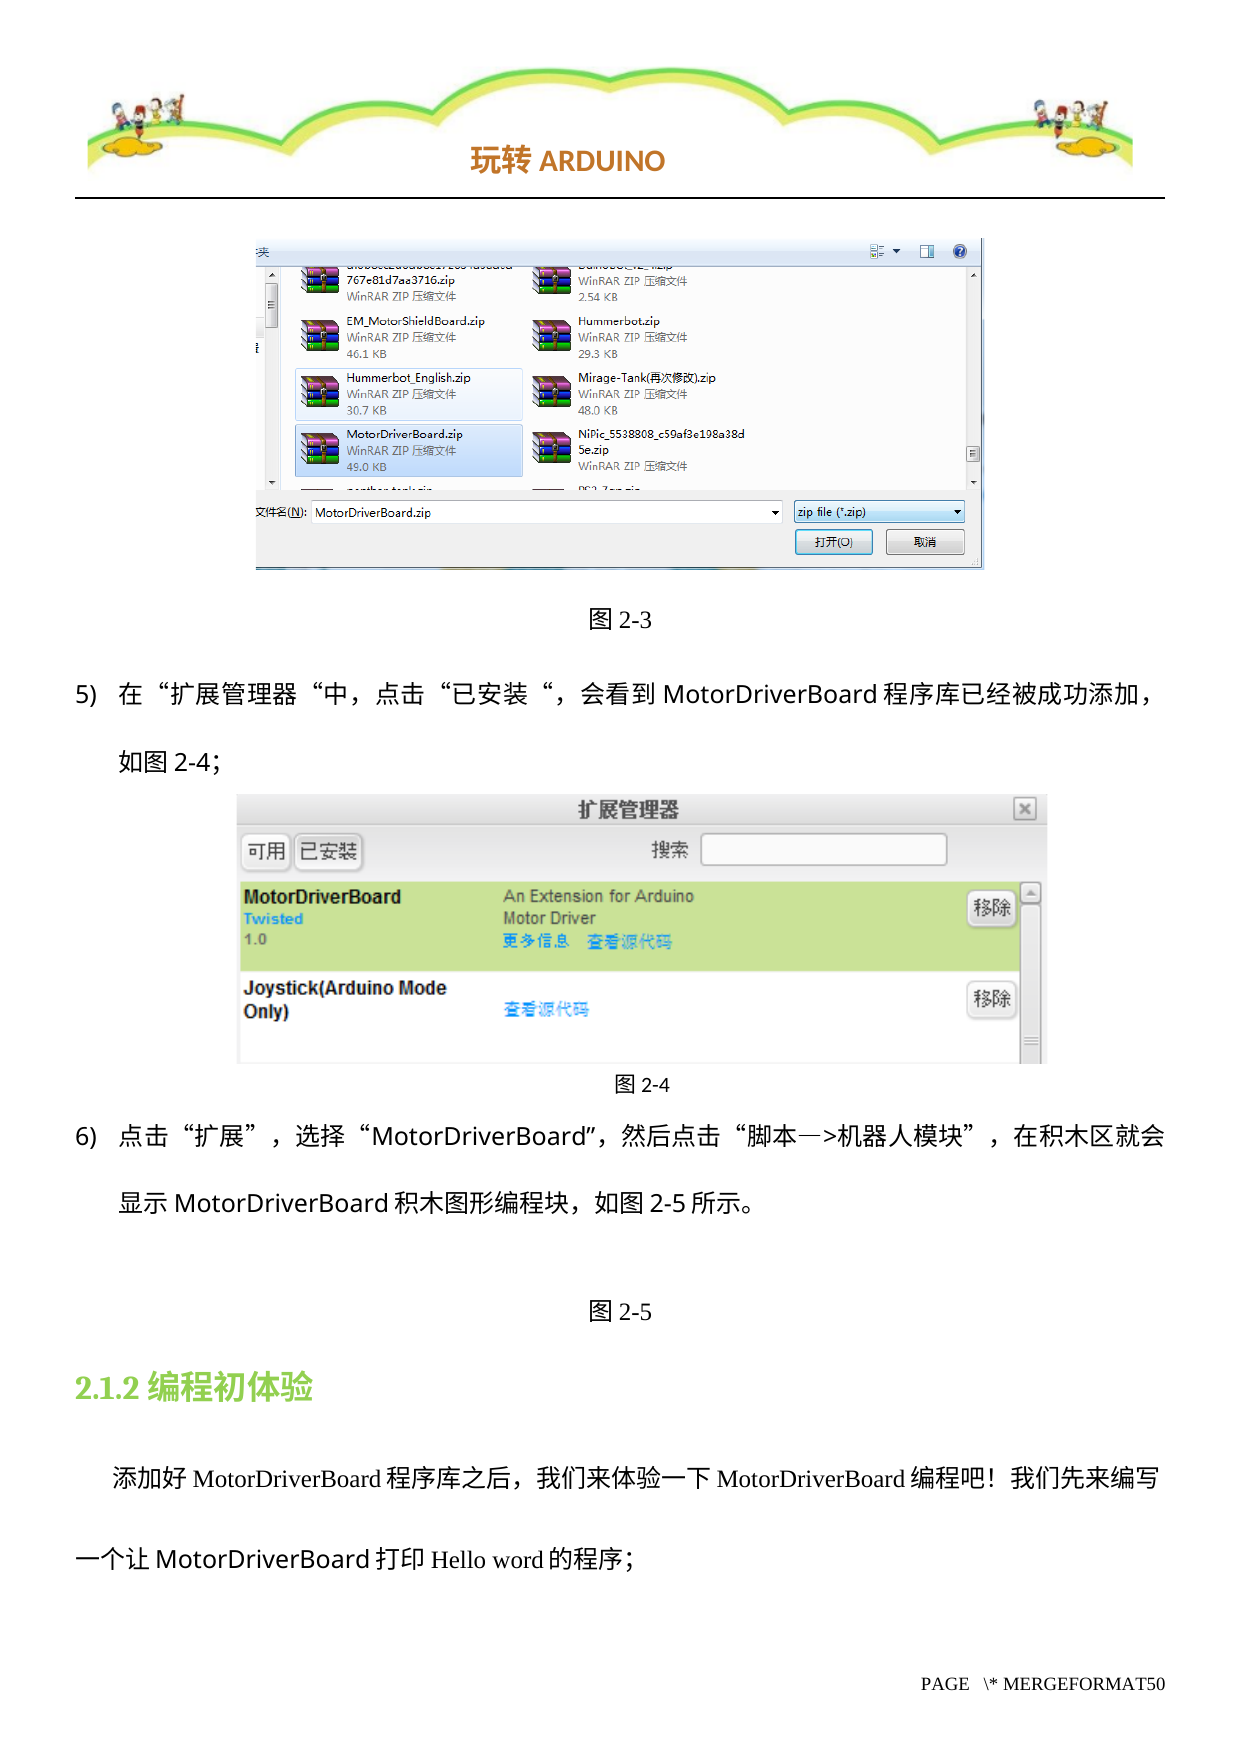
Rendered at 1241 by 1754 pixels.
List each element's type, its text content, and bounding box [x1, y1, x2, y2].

picture [255, 238, 985, 570]
list 点击“扩展”，选择“MotorDriverBoard”，然后点击“脚本—>机器人模块”，在积木区就会显示MotorDriverBoard积木图形编程块，如图2-5所示。 [75, 1100, 1165, 1236]
picture [87, 58, 1134, 181]
list 在“扩展管理器“中，点击“已安装“，会看到MotorDriverBoard程序库已经被成功添加，如图2-4； [75, 659, 1165, 794]
picture [236, 794, 1048, 1064]
list 图2-4 [119, 1066, 1165, 1100]
text 图2-3 [75, 583, 1165, 651]
text 添加好MotorDriverBoard程序库之后，我们来体验一下MotorDriverBoard编程吧！我们先来编写一个让MotorDriverBoard打印Hello word的程序； [75, 1443, 1165, 1592]
subtitle 2.1.2 编程初体验 [75, 1351, 1165, 1419]
text 图2-5 [75, 1276, 1165, 1343]
